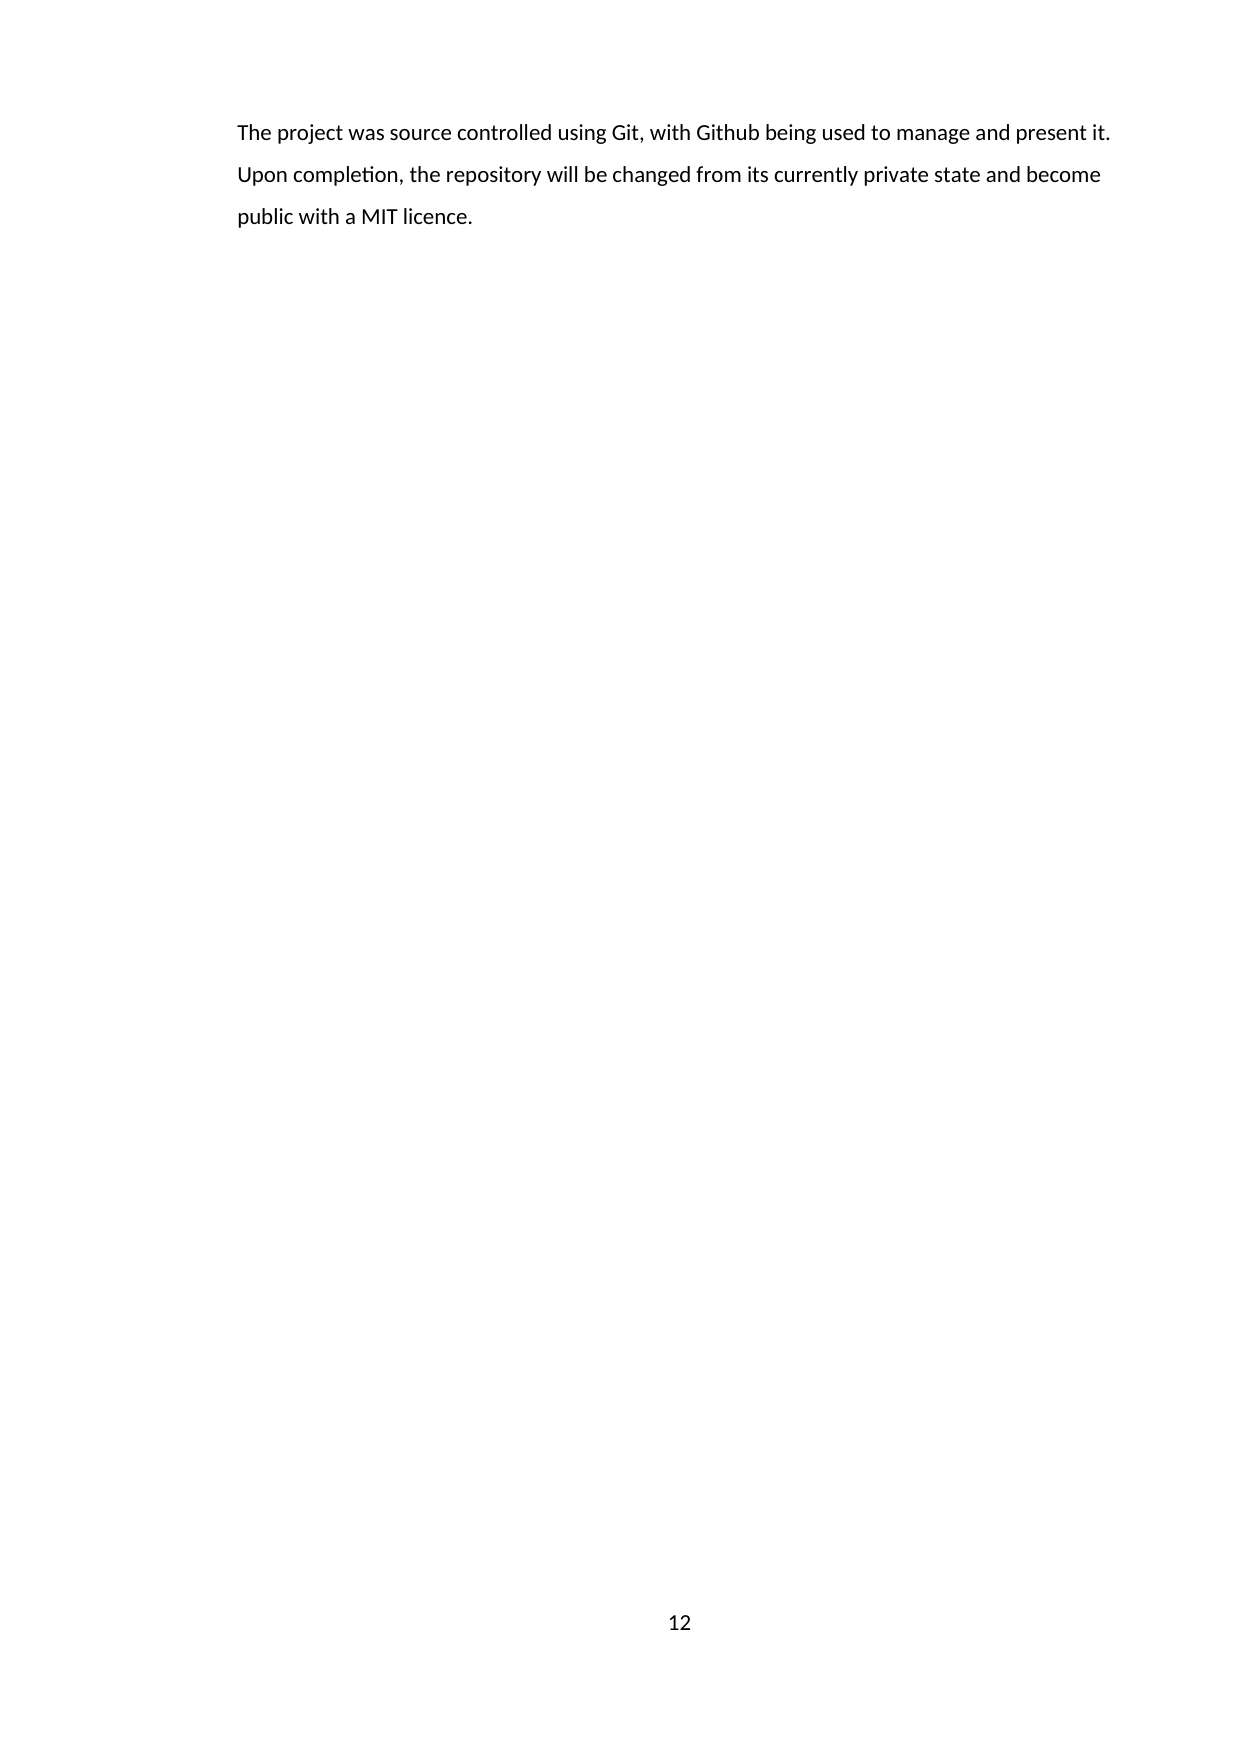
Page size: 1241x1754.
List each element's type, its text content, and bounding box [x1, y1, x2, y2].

text The project was source controlled using Git, with Github being used to manage and present it. Upon completion, the repository will be changed from its currently private state and become public with a MIT licence. [237, 118, 1122, 231]
